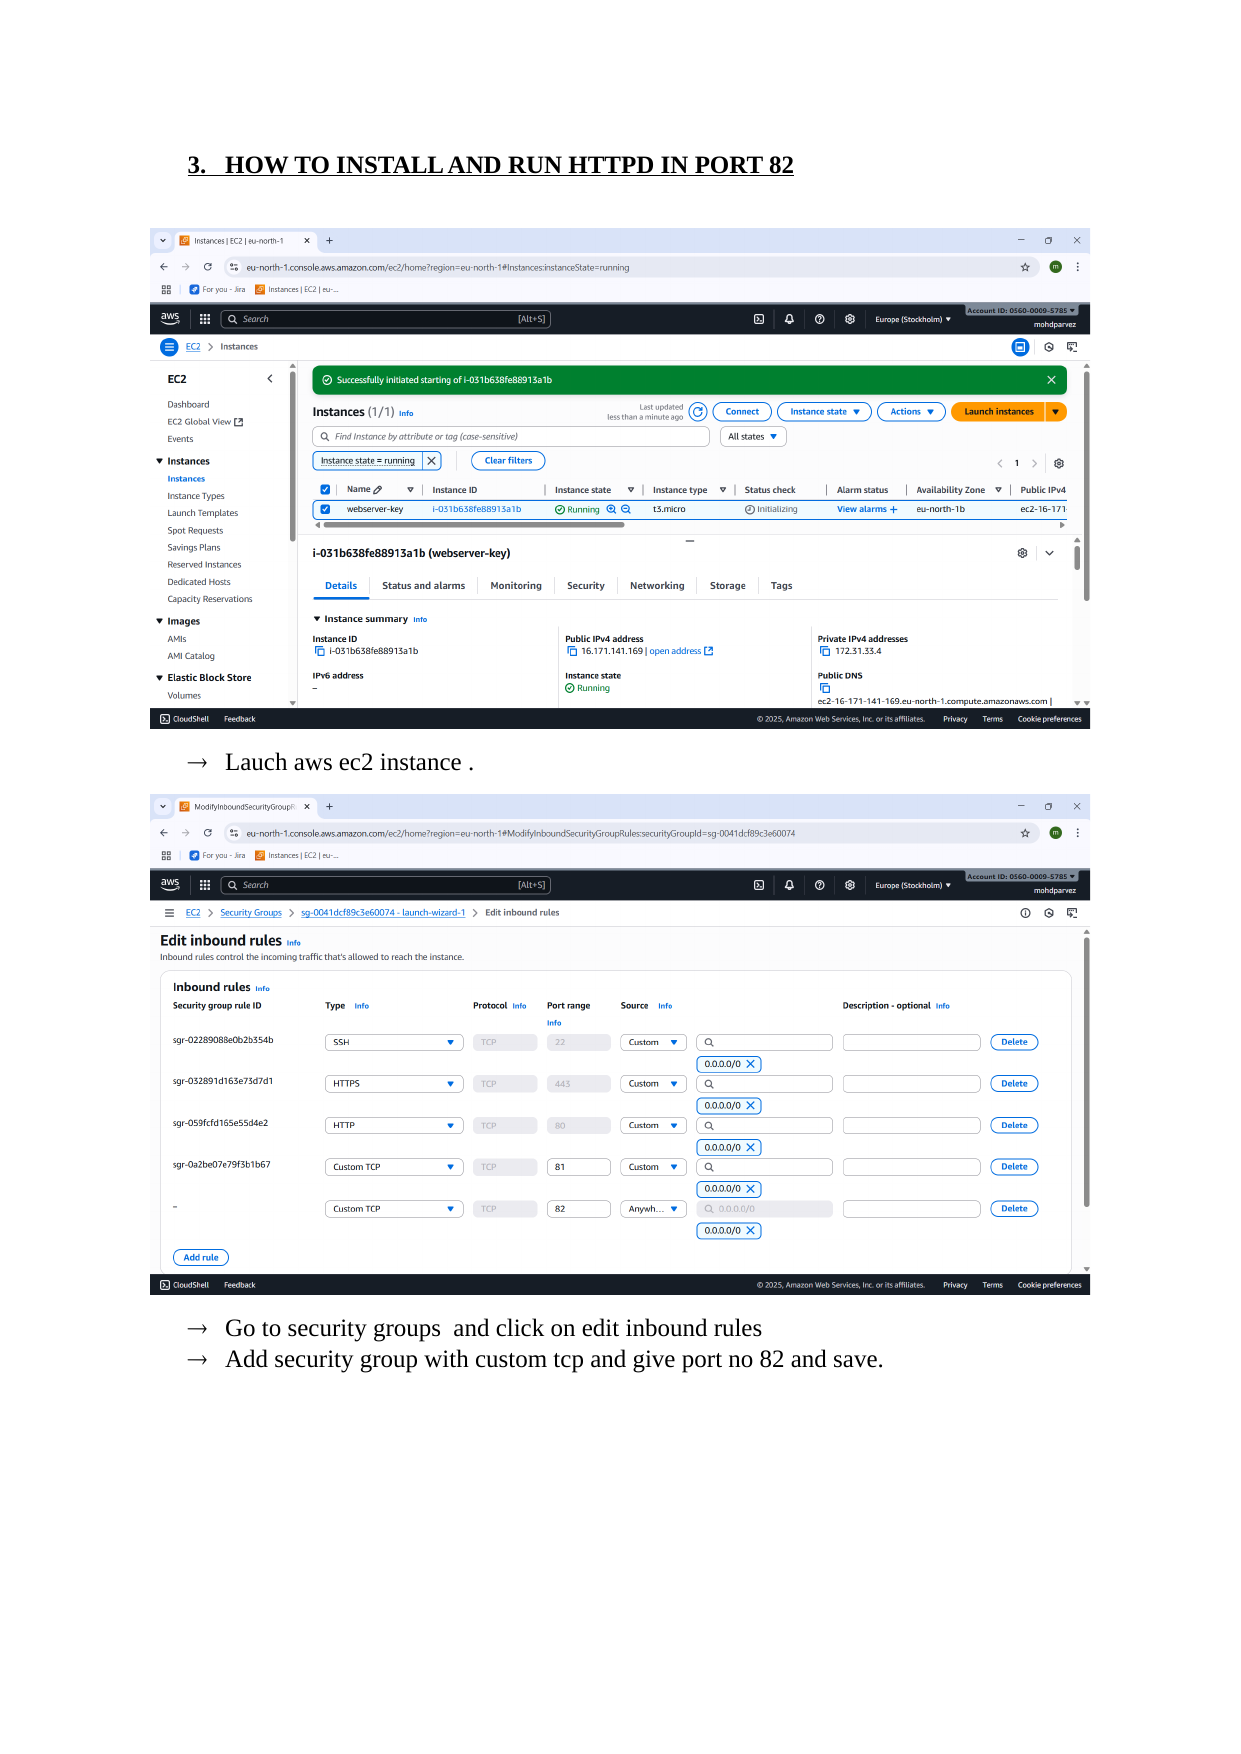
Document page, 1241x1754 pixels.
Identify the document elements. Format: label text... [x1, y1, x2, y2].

list Lauch aws ec2 instance . [187, 747, 1090, 776]
list HOW TO INSTALL AND RUN HTTPD IN PORT 82 [187, 150, 1090, 179]
picture [150, 794, 1091, 1295]
list Go to security groups and click on edit inbound rules [187, 1313, 1090, 1342]
picture [150, 228, 1091, 729]
list Add security group with custom tcp and give port no 82 and save. [187, 1344, 1090, 1373]
